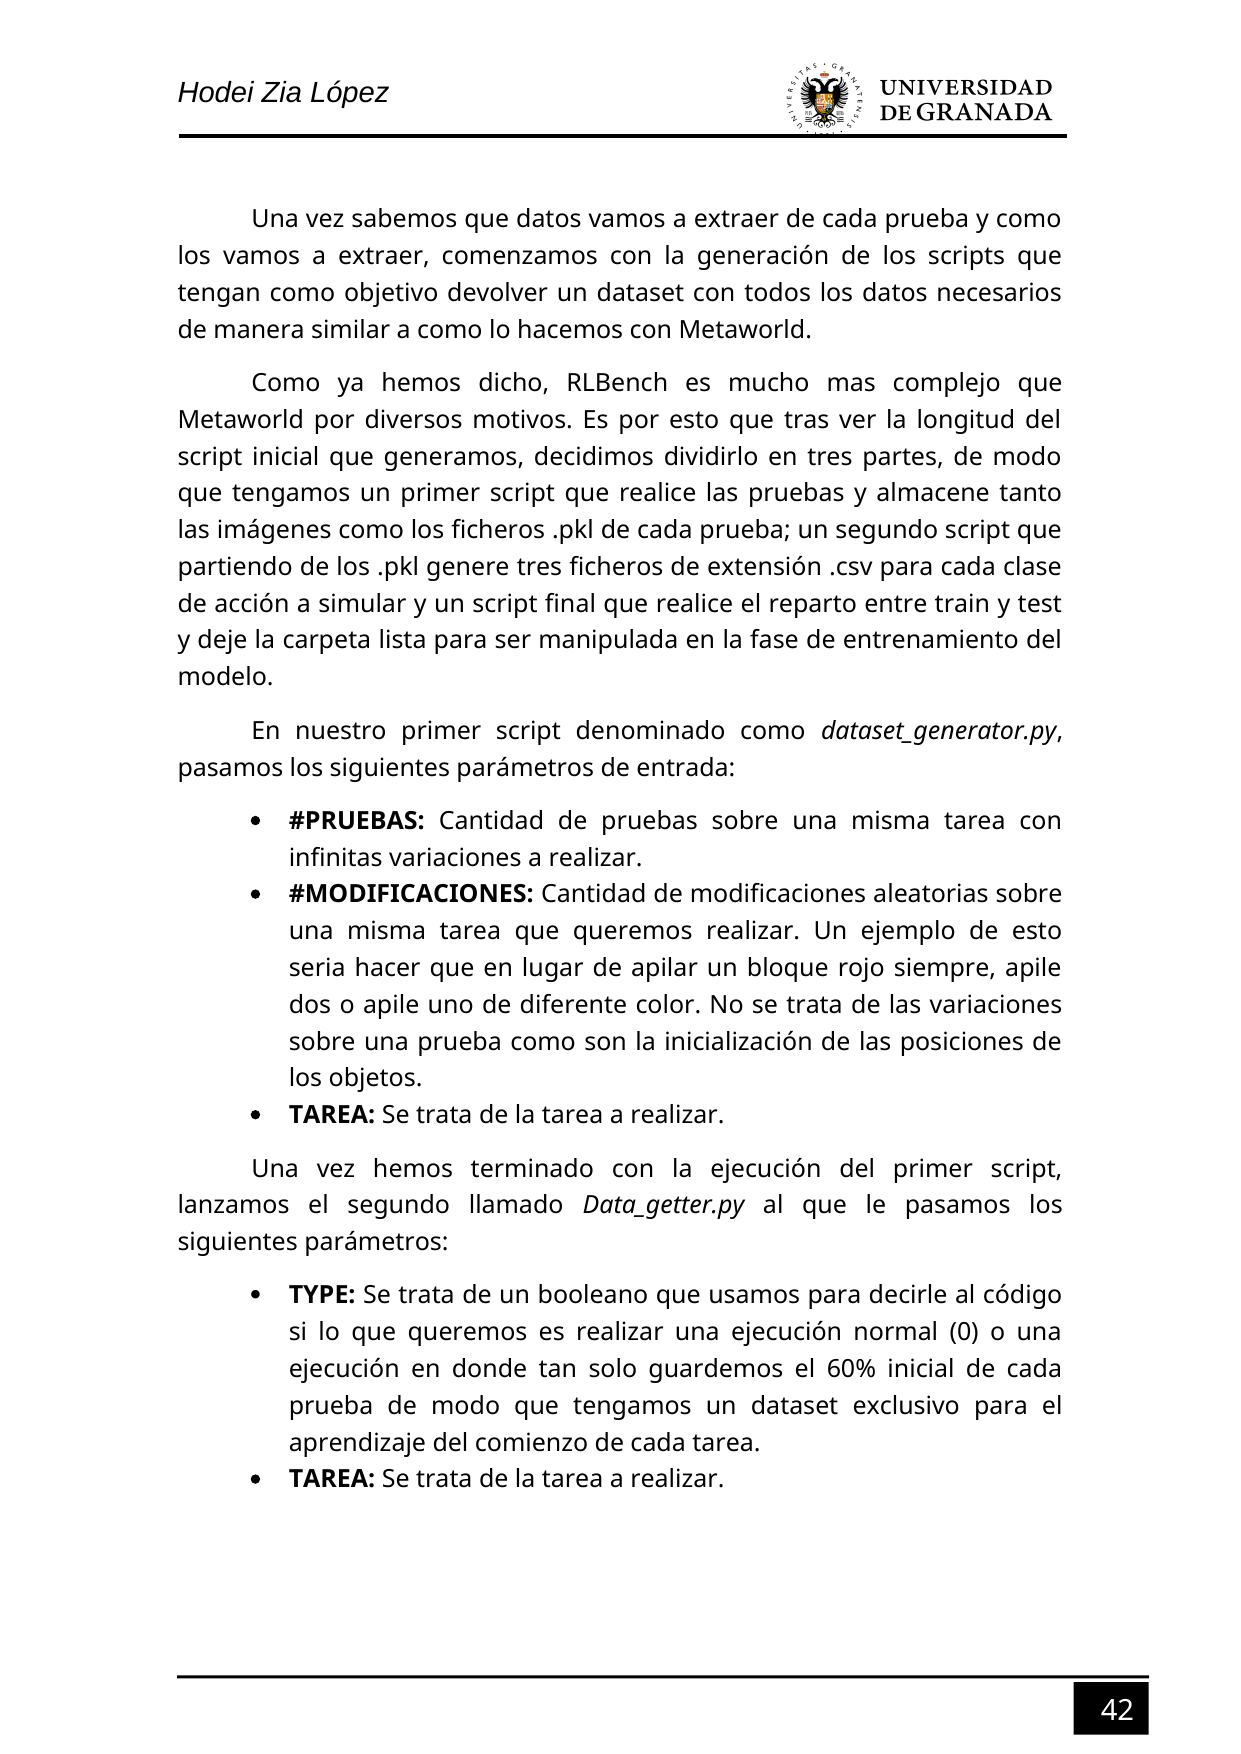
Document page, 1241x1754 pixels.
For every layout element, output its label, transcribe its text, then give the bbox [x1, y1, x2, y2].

list TAREA: Se trata de la tarea a realizar. [251, 1097, 1063, 1131]
text Una vez hemos terminado con la ejecución del primer script, lanzamos el segundo llamado Data_getter.py al que le pasamos los siguientes parámetros: [177, 1150, 1063, 1258]
text Una vez sabemos que datos vamos a extraer de cada prueba y como los vamos a extraer, comenzamos con la generación de los scripts que tengan como objetivo devolver un dataset con todos los datos necesarios de manera similar a como lo hacemos con Metaworld. [177, 201, 1063, 345]
text En nuestro primer script denominado como dataset_generator.py, pasamos los siguientes parámetros de entrada: [177, 712, 1063, 783]
list #MODIFICACIONES: Cantidad de modificaciones aleatorias sobre una misma tarea que queremos realizar. Un ejemplo de esto seria hacer que en lugar de apilar un bloque rojo siempre, apile dos o apile uno de diferente color. No se trata de las variaciones sobre una prueba como son la inicialización de las posiciones de los objetos. [251, 876, 1063, 1094]
list #PRUEBAS: Cantidad de pruebas sobre una misma tarea con infinitas variaciones a realizar. [251, 803, 1063, 873]
picture [777, 56, 1059, 144]
text Como ya hemos dicho, RLBench es mucho mas complejo que Metaworld por diversos motivos. Es por esto que tras ver la longitud del script inicial que generamos, decidimos dividirlo en tres partes, de modo que tengamos un primer script que realice las pruebas y almacene tanto las imágenes como los ficheros .pkl de cada prueba; un segundo script que partiendo de los .pkl genere tres ficheros de extensión .csv para cada clase de acción a simular y un script final que realice el reparto entre train y test y deje la carpeta lista para ser manipulada en la fase de entrenamiento del modelo. [177, 365, 1063, 693]
list TAREA: Se trata de la tarea a realizar. [251, 1461, 1063, 1495]
list TYPE: Se trata de un booleano que usamos para decirle al código si lo que queremos es realizar una ejecución normal (0) o una ejecución en donde tan solo guardemos el 60% inicial de cada prueba de modo que tengamos un dataset exclusivo para el aprendizaje del comienzo de cada tarea. [251, 1277, 1063, 1458]
